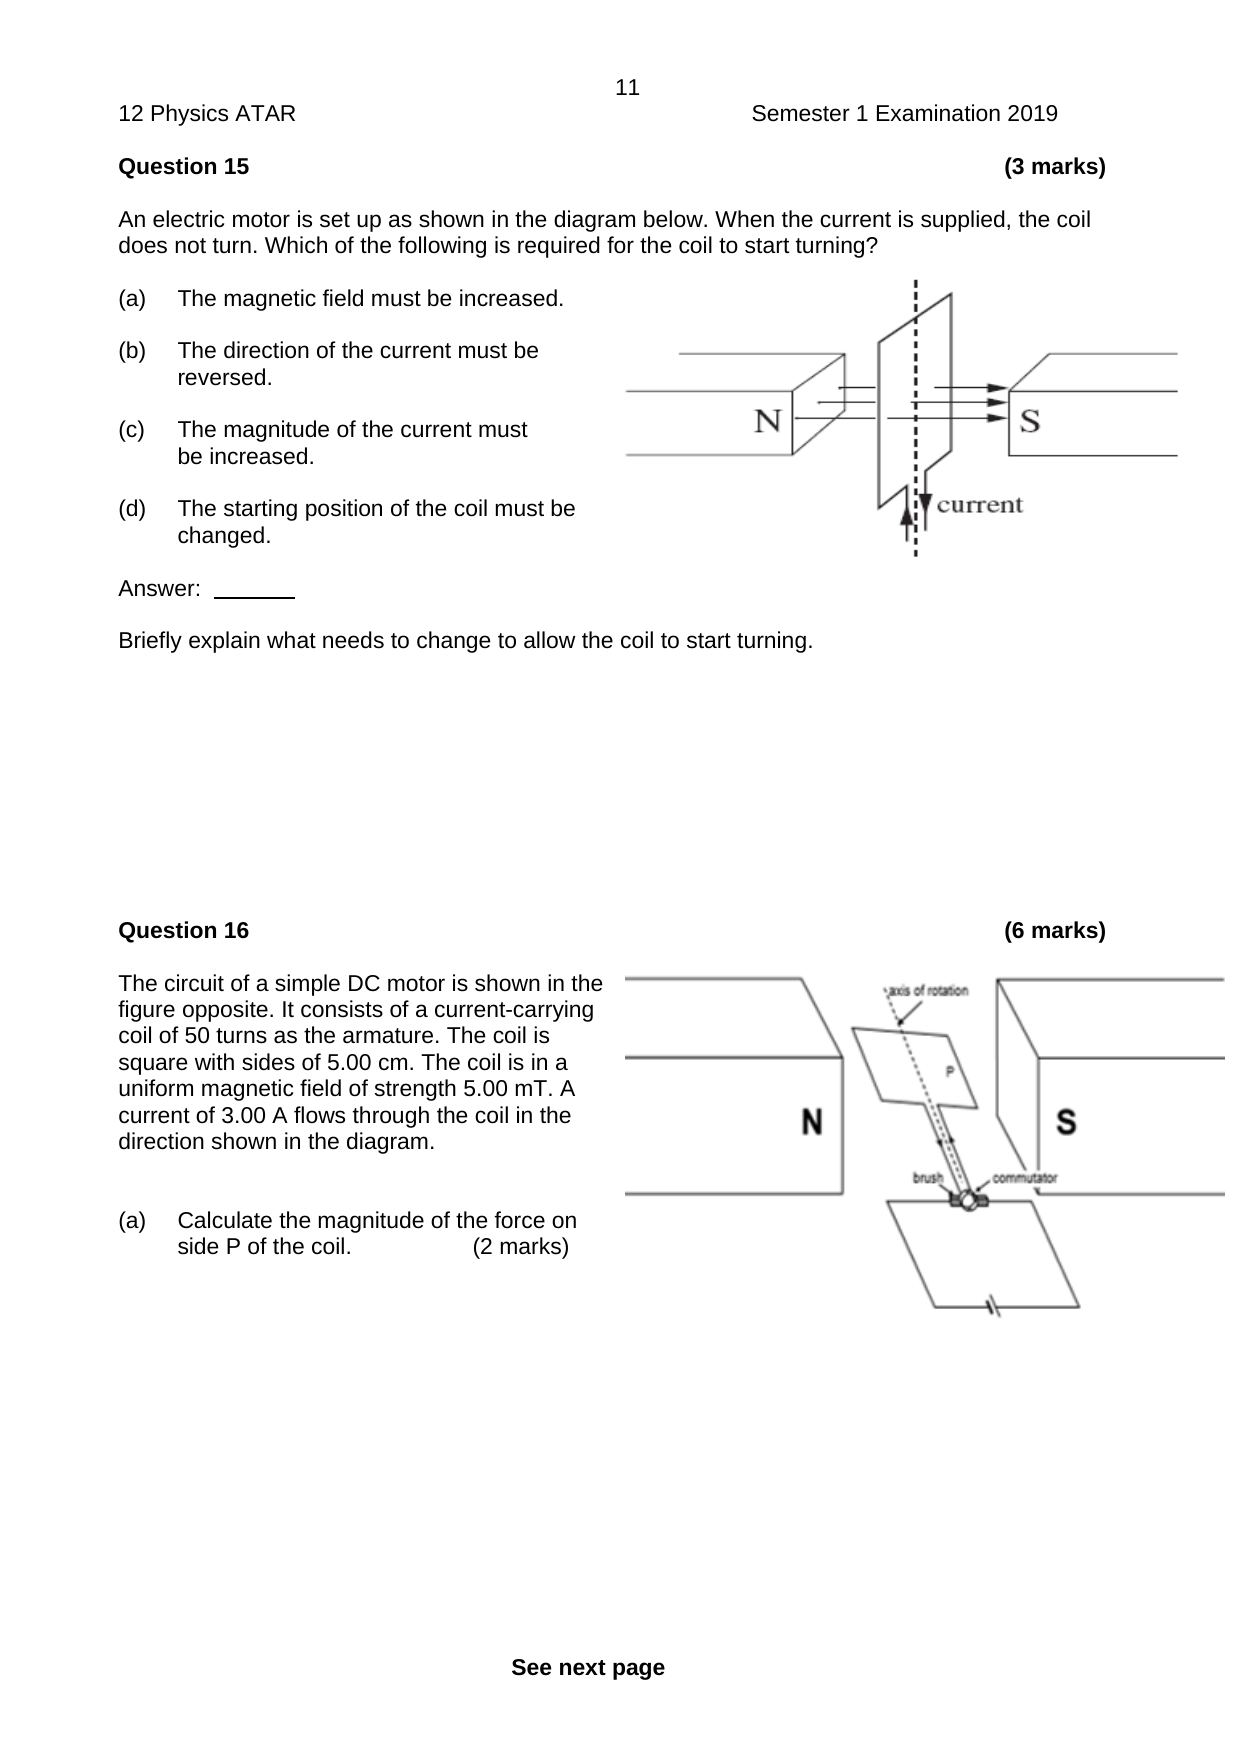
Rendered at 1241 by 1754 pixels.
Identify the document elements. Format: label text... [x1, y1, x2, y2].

picture [625, 968, 1225, 1325]
text (c) The magnitude of the current must be increased. [118, 416, 614, 469]
text (d) The starting position of the coil must be changed. [118, 495, 614, 548]
text The circuit of a simple DC motor is shown in the figure opposite. It consists of a current-carrying coil of 50 turns as the armature. The coil is square with sides of 5.00 cm. The coil is in a uniform magnetic field of strength 5.00 mT. A current of 3.00 A flows through the coil in the direction shown in the diagram. [118, 970, 625, 1154]
text Answer: [118, 574, 1137, 601]
picture [614, 270, 1178, 558]
text An electric motor is set up as shown in the diagram below. When the current is supplied, the coil does not turn. Which of the following is required for the coil to start turning? [118, 206, 1137, 258]
text Question 15 (3 marks) [118, 153, 1137, 179]
text Question 16 (6 marks) [118, 917, 1137, 943]
text (a) The magnetic field must be increased. [118, 284, 614, 311]
text Briefly explain what needs to change to allow the coil to start turning. [118, 627, 1137, 653]
text (a) Calculate the magnitude of the force on side P of the coil. (2 marks) [118, 1207, 625, 1260]
text (b) The direction of the current must be reversed. [118, 337, 614, 390]
